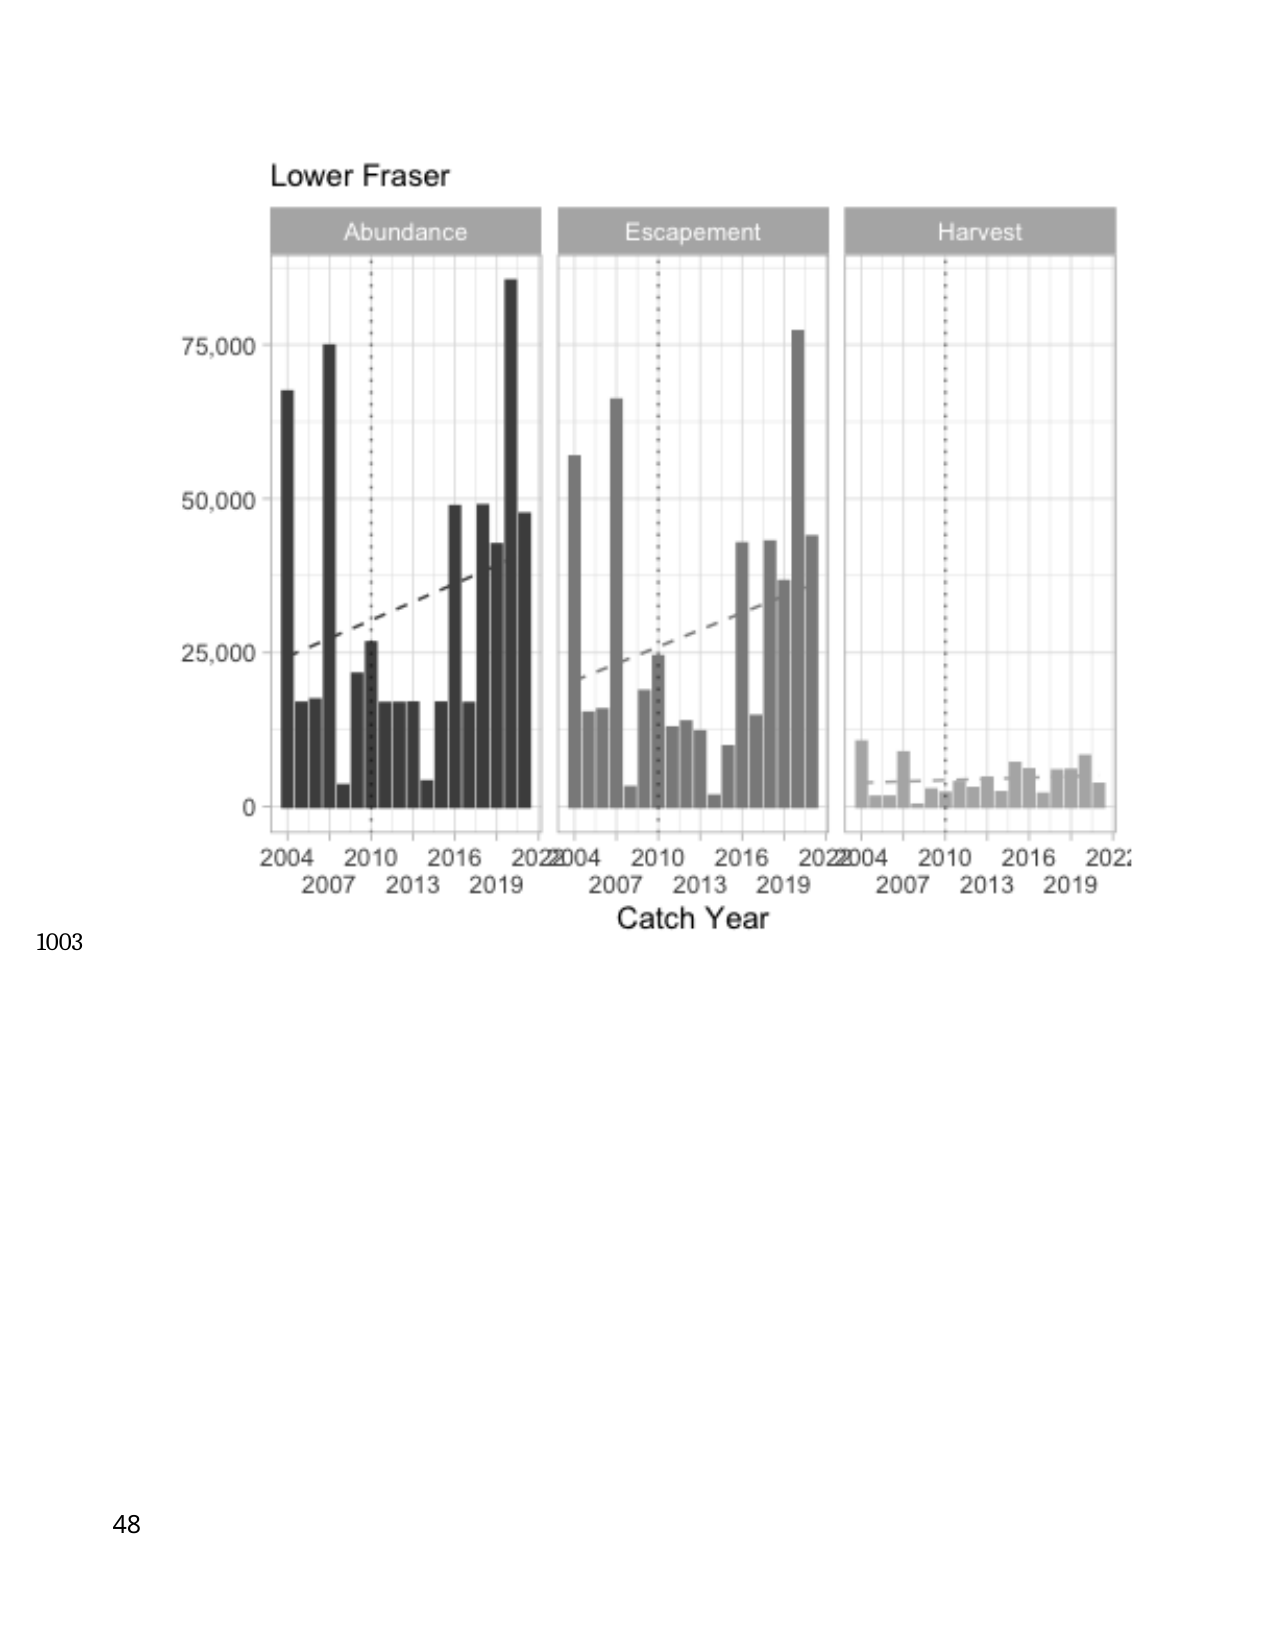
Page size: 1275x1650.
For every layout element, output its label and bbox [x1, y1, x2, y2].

picture [131, 150, 1132, 950]
